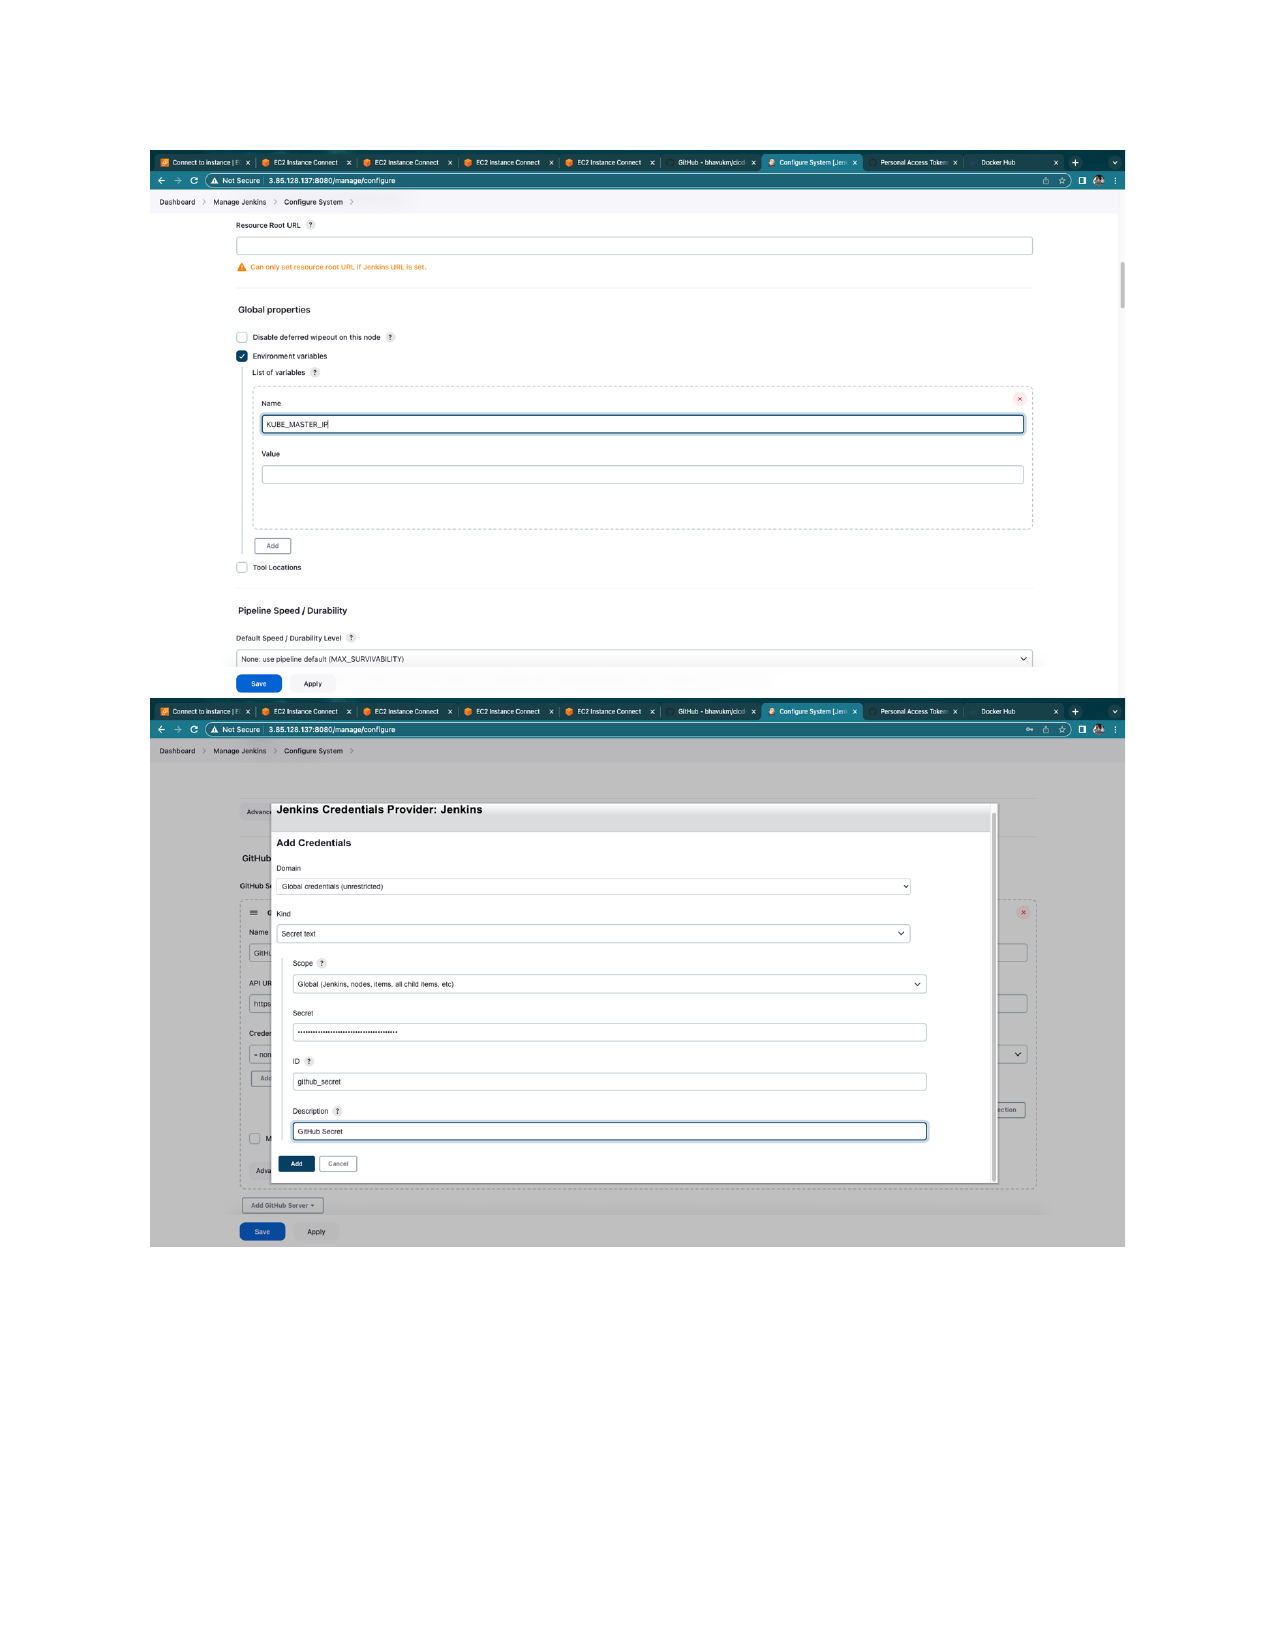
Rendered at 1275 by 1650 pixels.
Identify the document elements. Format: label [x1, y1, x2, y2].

picture [150, 150, 1125, 1247]
